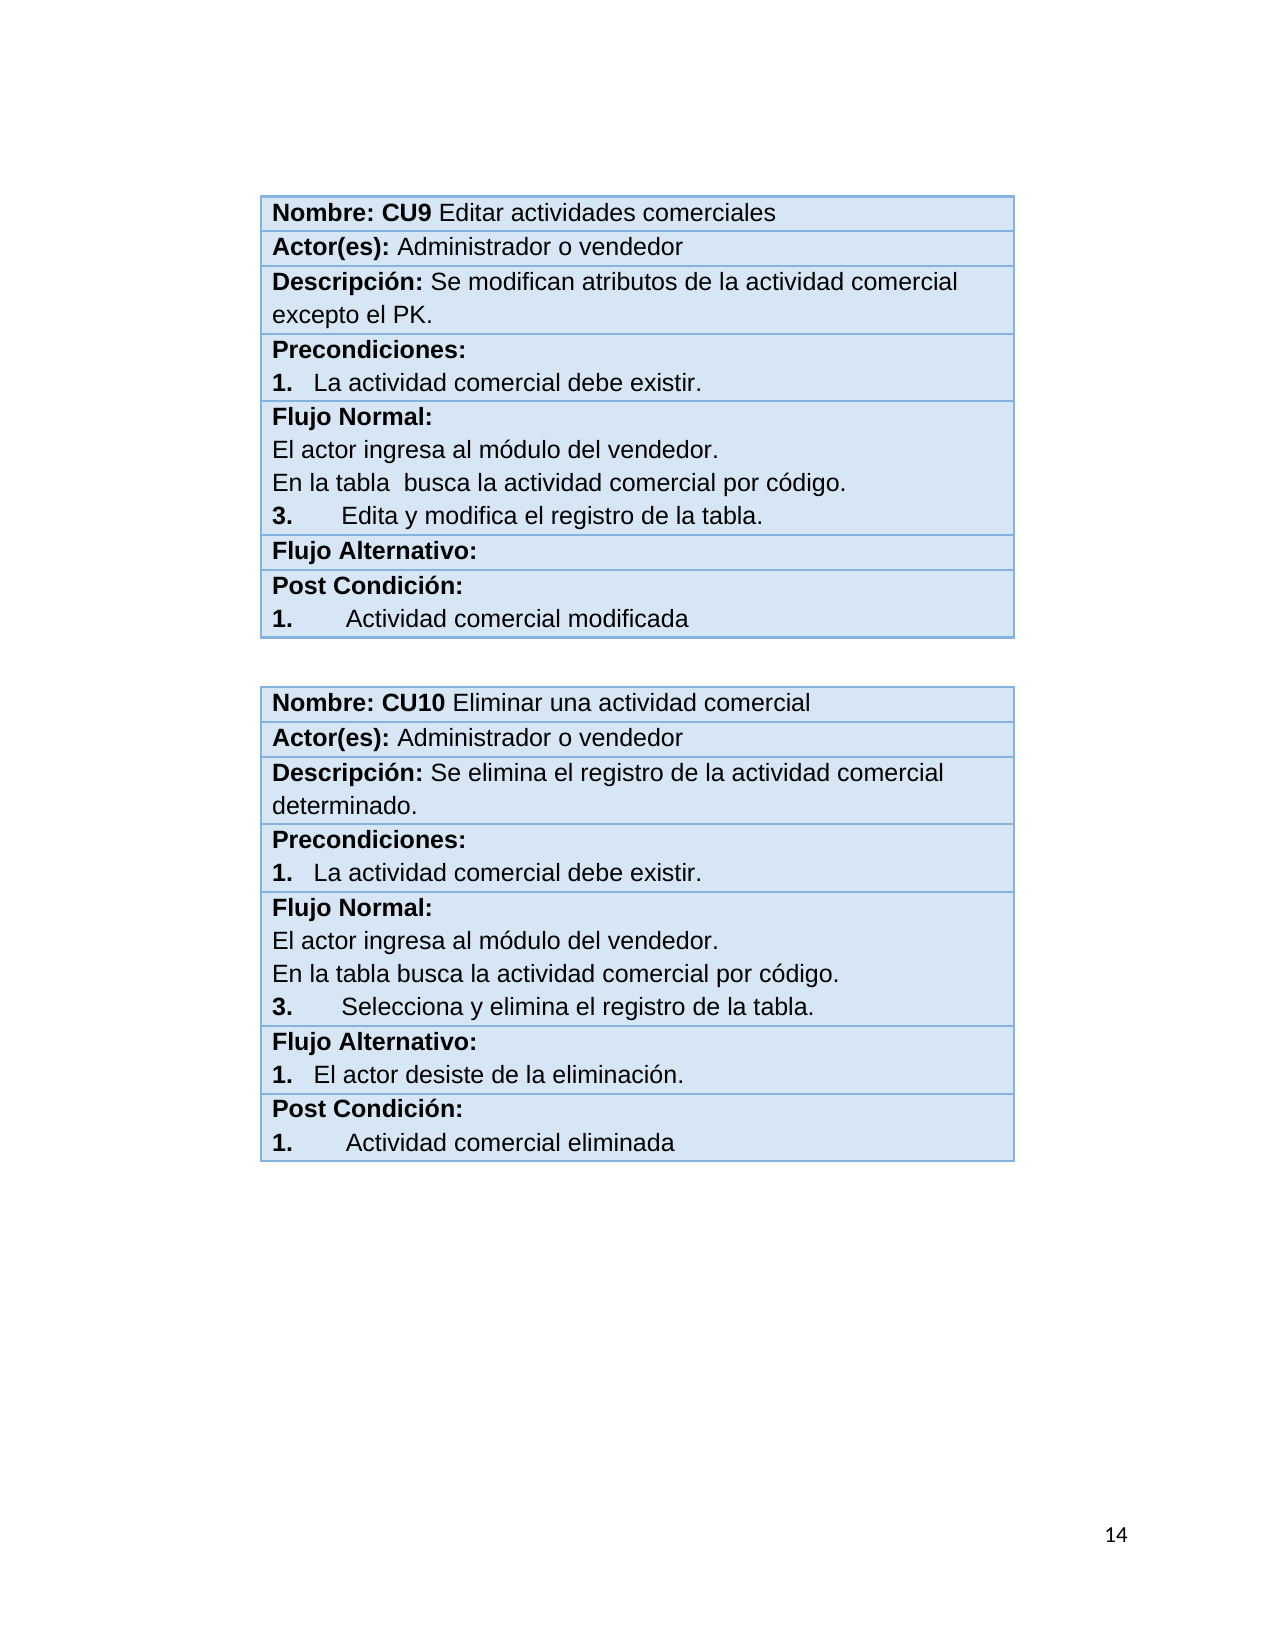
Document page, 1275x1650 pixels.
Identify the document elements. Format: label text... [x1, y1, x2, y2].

table_cell Post Condición: 1. Actividad comercial modificada [262, 571, 1013, 636]
table_cell Flujo Alternativo: [262, 536, 1013, 569]
table_cell Precondiciones: 1. La actividad comercial debe existir. [262, 335, 1013, 400]
table_cell Descripción: Se modifican atributos de la actividad comercial excepto el PK. [262, 267, 1013, 332]
table_header Nombre: CU10 Eliminar una actividad comercial [262, 688, 1013, 721]
table_cell Flujo Alternativo: 1. El actor desiste de la eliminación. [262, 1027, 1013, 1092]
table_cell Actor(es): Administrador o vendedor [262, 723, 1013, 756]
table_cell Descripción: Se elimina el registro de la actividad comercial determinado. [262, 758, 1013, 823]
table_cell Actor(es): Administrador o vendedor [262, 232, 1013, 265]
table_cell Flujo Normal: El actor ingresa al módulo del vendedor. En la tabla busca la actividad comercial por código. 3. Selecciona y elimina el registro de la tabla. [262, 893, 1013, 1025]
table_cell Post Condición: 1. Actividad comercial eliminada [262, 1095, 1013, 1160]
table_header Nombre: CU9 Editar actividades comerciales [262, 198, 1013, 230]
table_cell Flujo Normal: El actor ingresa al módulo del vendedor. En la tabla busca la actividad comercial por código. 3. Edita y modifica el registro de la tabla. [262, 402, 1013, 534]
table_cell Precondiciones: 1. La actividad comercial debe existir. [262, 825, 1013, 891]
